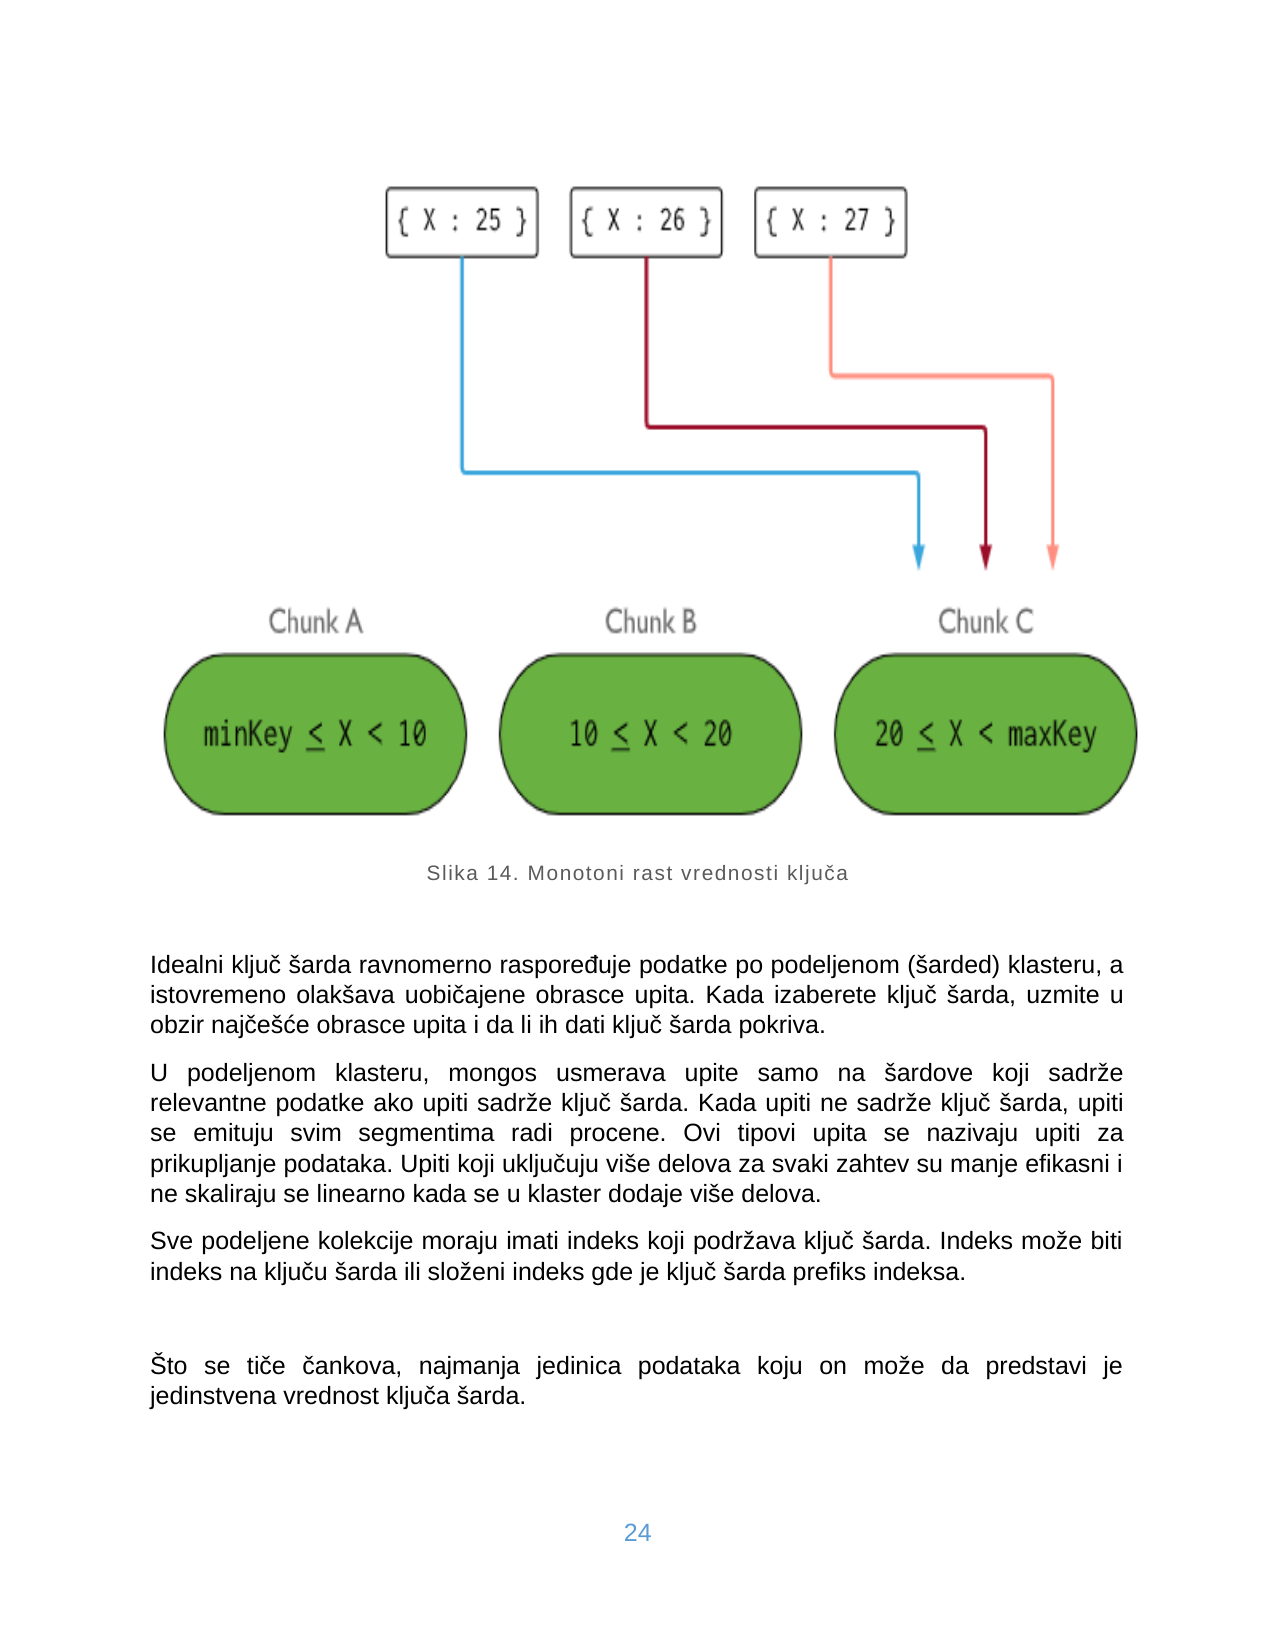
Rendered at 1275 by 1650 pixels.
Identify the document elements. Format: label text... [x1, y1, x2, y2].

text Što se tiče čankova, najmanja jedinica podataka koju on može da predstavi je jedinstvena vrednost ključa šarda. [150, 1351, 1125, 1410]
subtitle Slika 14. Monotoni rast vrednosti ključa [150, 861, 1125, 884]
text Idealni ključ šarda ravnomerno raspoređuje podatke po podeljenom (šarded) klasteru, a istovremeno olakšava uobičajene obrasce upita. Kada izaberete ključ šarda, uzmite u obzir najčešće obrasce upita i da li ih dati ključ šarda pokriva. [150, 949, 1125, 1039]
text Sve podeljene kolekcije moraju imati indeks koji podržava ključ šarda. Indeks može biti indeks na ključu šarda ili složeni indeks gde je ključ šarda prefiks indeksa. [150, 1226, 1125, 1285]
text U podeljenom klasteru, mongos usmerava upite samo na šardove koji sadrže relevantne podatke ako upiti sadrže ključ šarda. Kada upiti ne sadrže ključ šarda, upiti se emituju svim segmentima radi procene. Ovi tipovi upita se nazivaju upiti za prikupljanje podataka. Upiti koji uključuju više delova za svaki zahtev su manje efikasni i ne skaliraju se linearno kada se u klaster dodaje više delova. [150, 1057, 1125, 1208]
picture [150, 150, 1160, 843]
